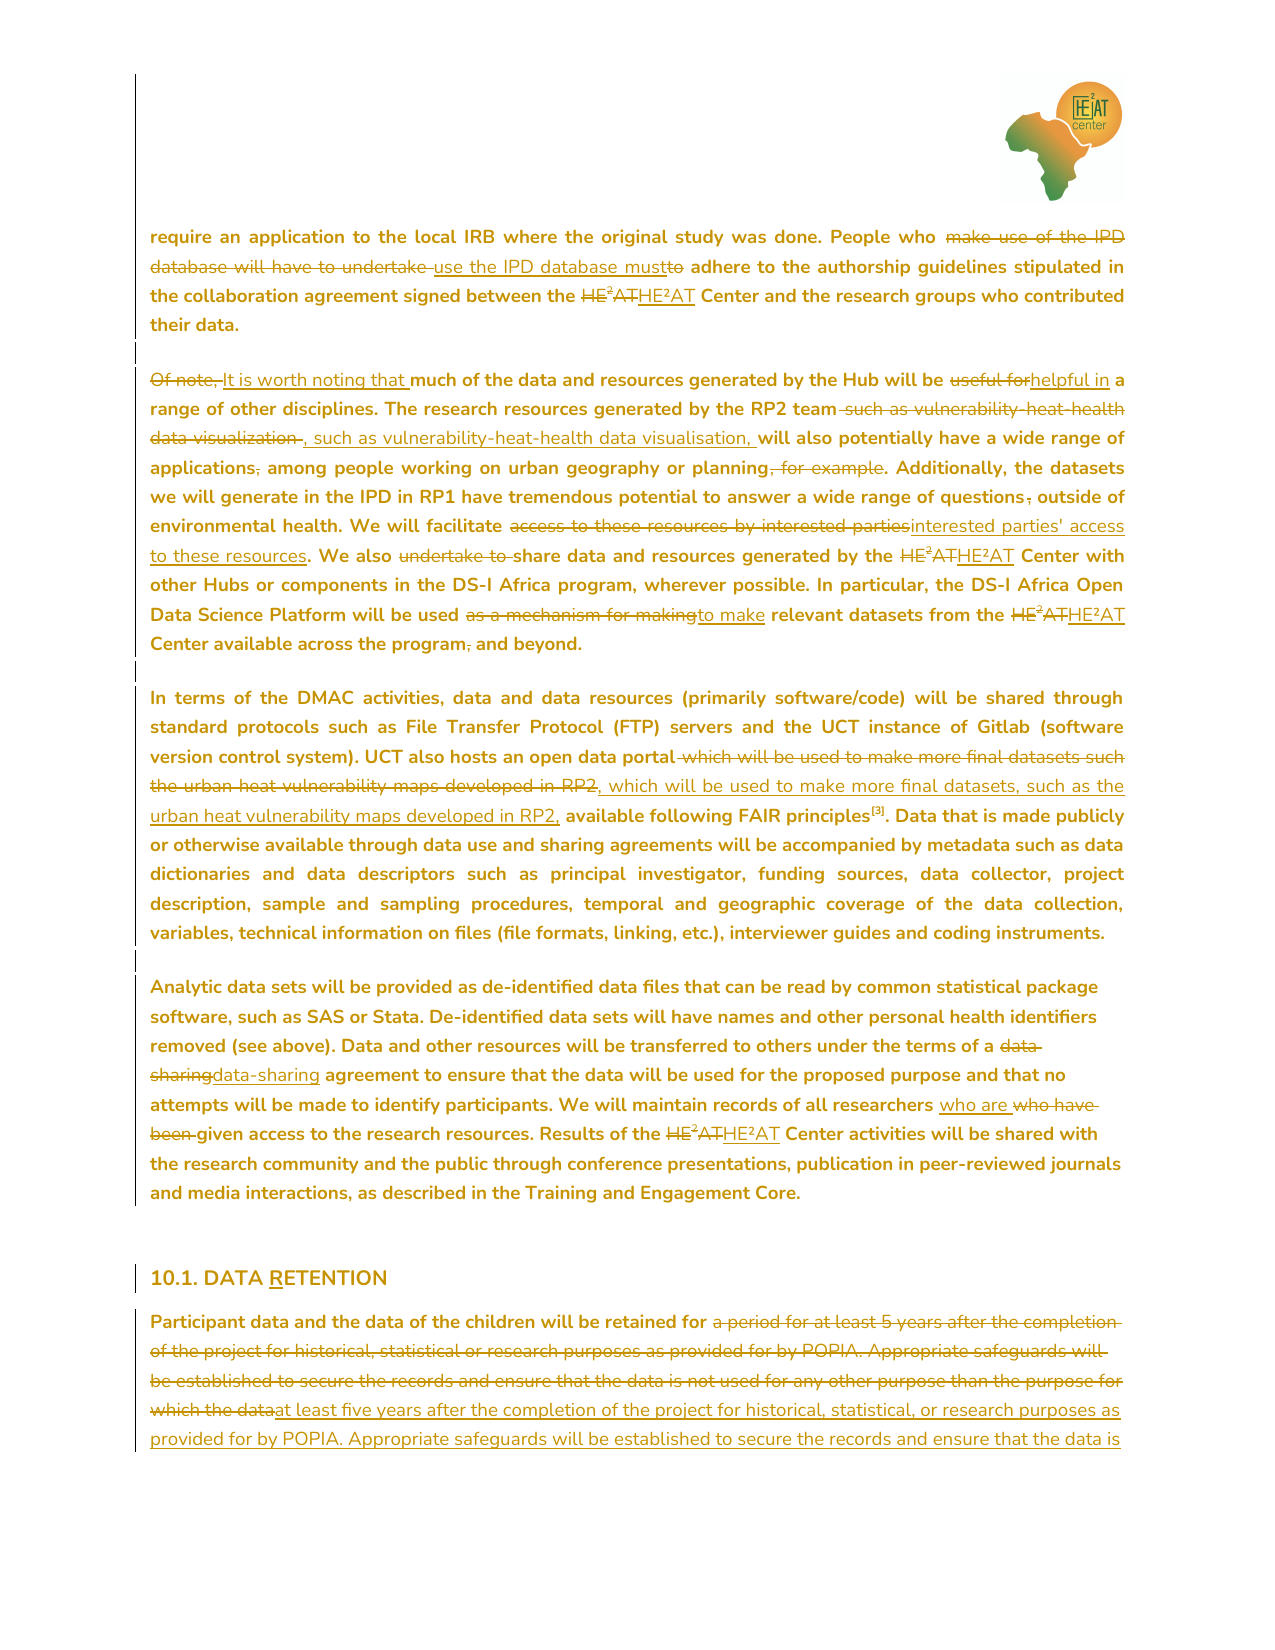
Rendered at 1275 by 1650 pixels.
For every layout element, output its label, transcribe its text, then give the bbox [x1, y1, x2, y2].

text In terms of the DMAC activities, data and data resources (primarily software/code) will be shared through standard protocols such as File Transfer Protocol (FTP) servers and the UCT instance of Gitlab (software version control system). UCT also hosts an open data portal available following FAIR principles[3]. Data that is made publicly or otherwise available through data use and sharing agreements will be accompanied by metadata such as data dictionaries and data descriptors such as principal investigator, funding sources, data collector, project description, sample and sampling procedures, temporal and geographic coverage of the data collection, variables, technical information on files (file formats, linking, etc.), interviewer guides and coding instruments. [150, 686, 1125, 946]
text Analytic data sets will be provided as de-identified data files that can be read by common statistical package software, such as SAS or Stata. De-identified data sets will have names and other personal health identifiers removed (see above). Data and other resources will be transferred to others under the terms of a agreement to ensure that the data will be used for the proposed purpose and that no attempts will be made to identify participants. We will maintain records of all researchers given access to the research resources. Results of the Center activities will be shared with the research community and the public through conference presentations, publication in peer-reviewed journals and media interactions, as described in the Training and Engagement Core. [150, 975, 1125, 1206]
text much of the data and resources generated by the Hub will be a range of other disciplines. The research resources generated by the RP2 teamwill also potentially have a wide range of applications among people working on urban geography or planning. Additionally, the datasets we will generate in the IPD in RP1 have tremendous potential to answer a wide range of questions outside of environmental health. We will facilitate . We also share data and resources generated by the Center with other Hubs or components in the DS-I Africa program, wherever possible. In particular, the DS-I Africa Open Data Science Platform will be used relevant datasets from the Center available across the program and beyond. [150, 367, 1125, 657]
picture [1000, 73, 1125, 204]
subtitle 10.1. Data etention [150, 1264, 1125, 1293]
